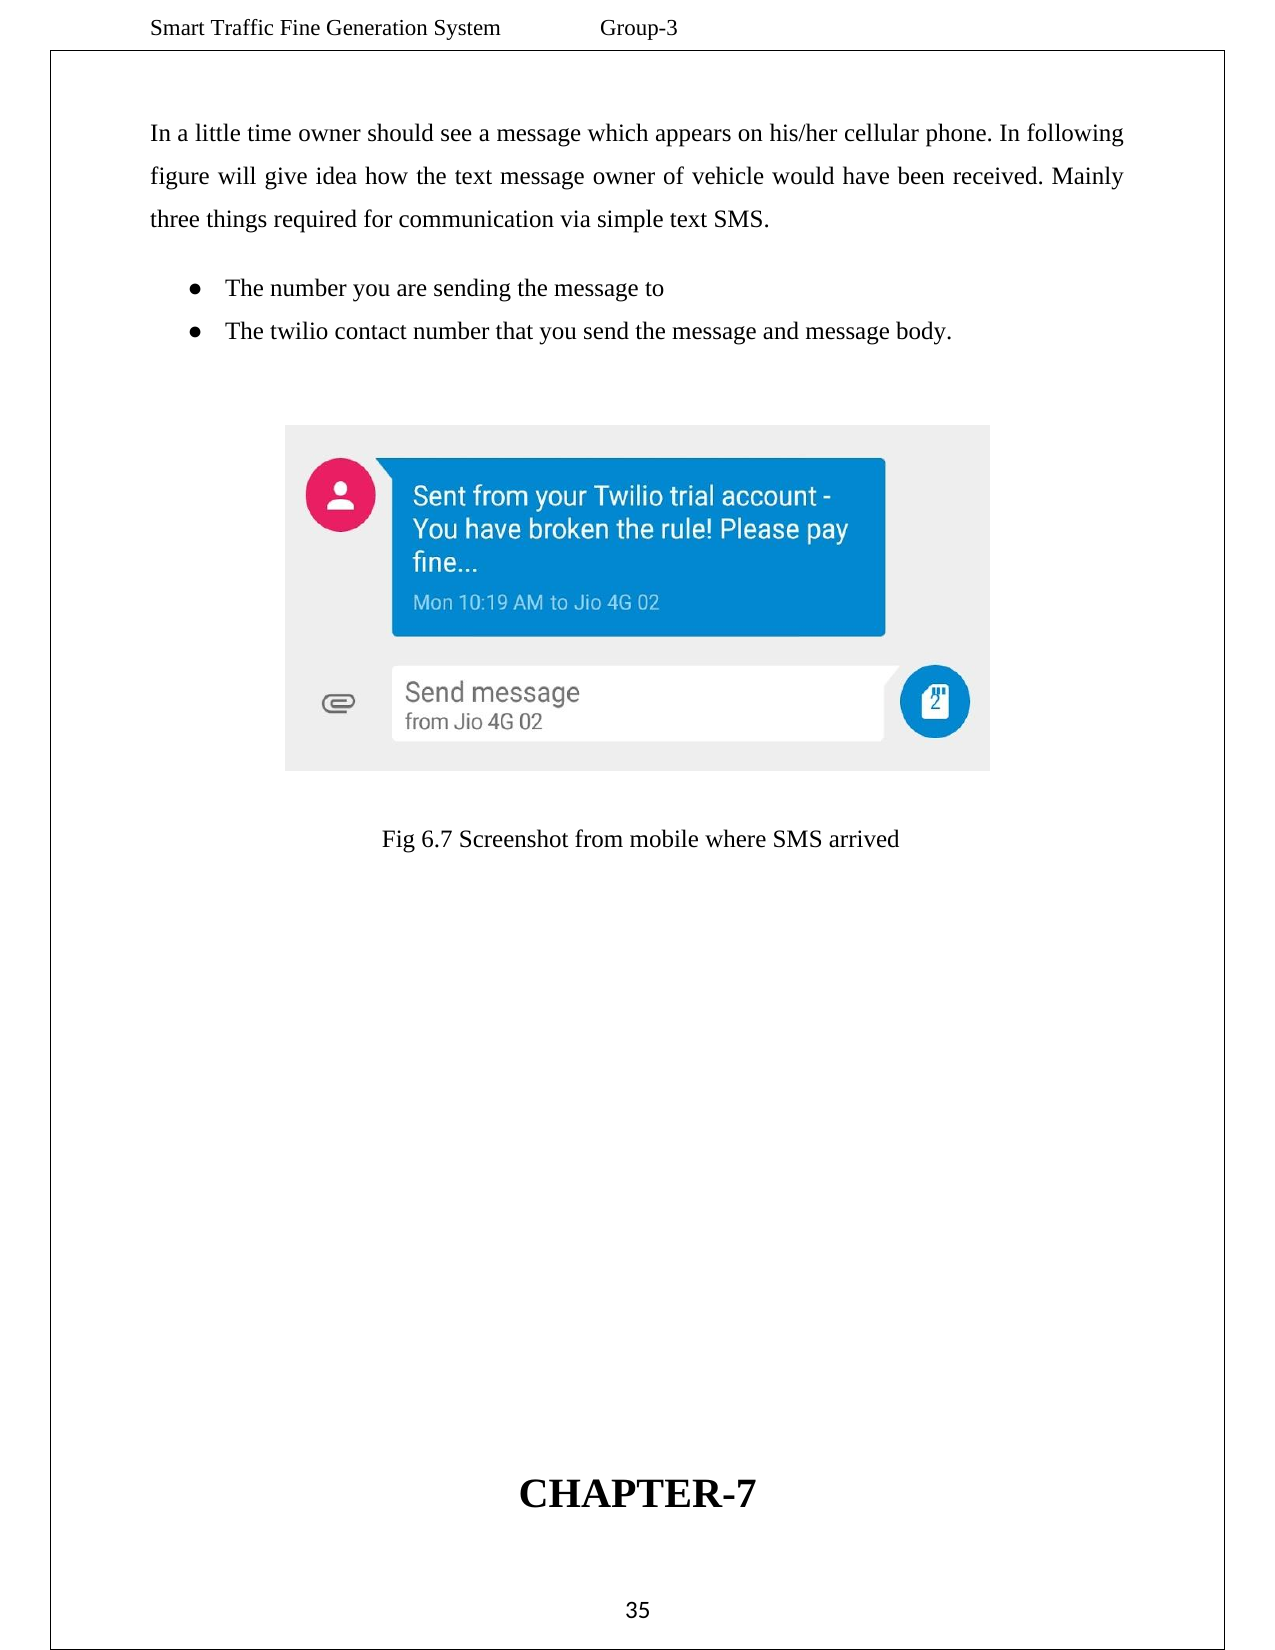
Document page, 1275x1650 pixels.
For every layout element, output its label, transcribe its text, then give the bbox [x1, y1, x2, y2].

text In a little time owner should see a message which appears on his/her cellular phone. In following figure will give idea how the text message owner of vehicle would have been received. Mainly three things required for communication via simple text SMS. [150, 118, 1125, 233]
text Fig 6.7 Screenshot from mobile where SMS arrived [150, 824, 1125, 852]
list The number you are sending the message to [187, 273, 1125, 301]
picture [285, 425, 990, 770]
text CHAPTER-7 [150, 1469, 1125, 1517]
list The twilio contact number that you send the message and message body. [187, 316, 1125, 344]
